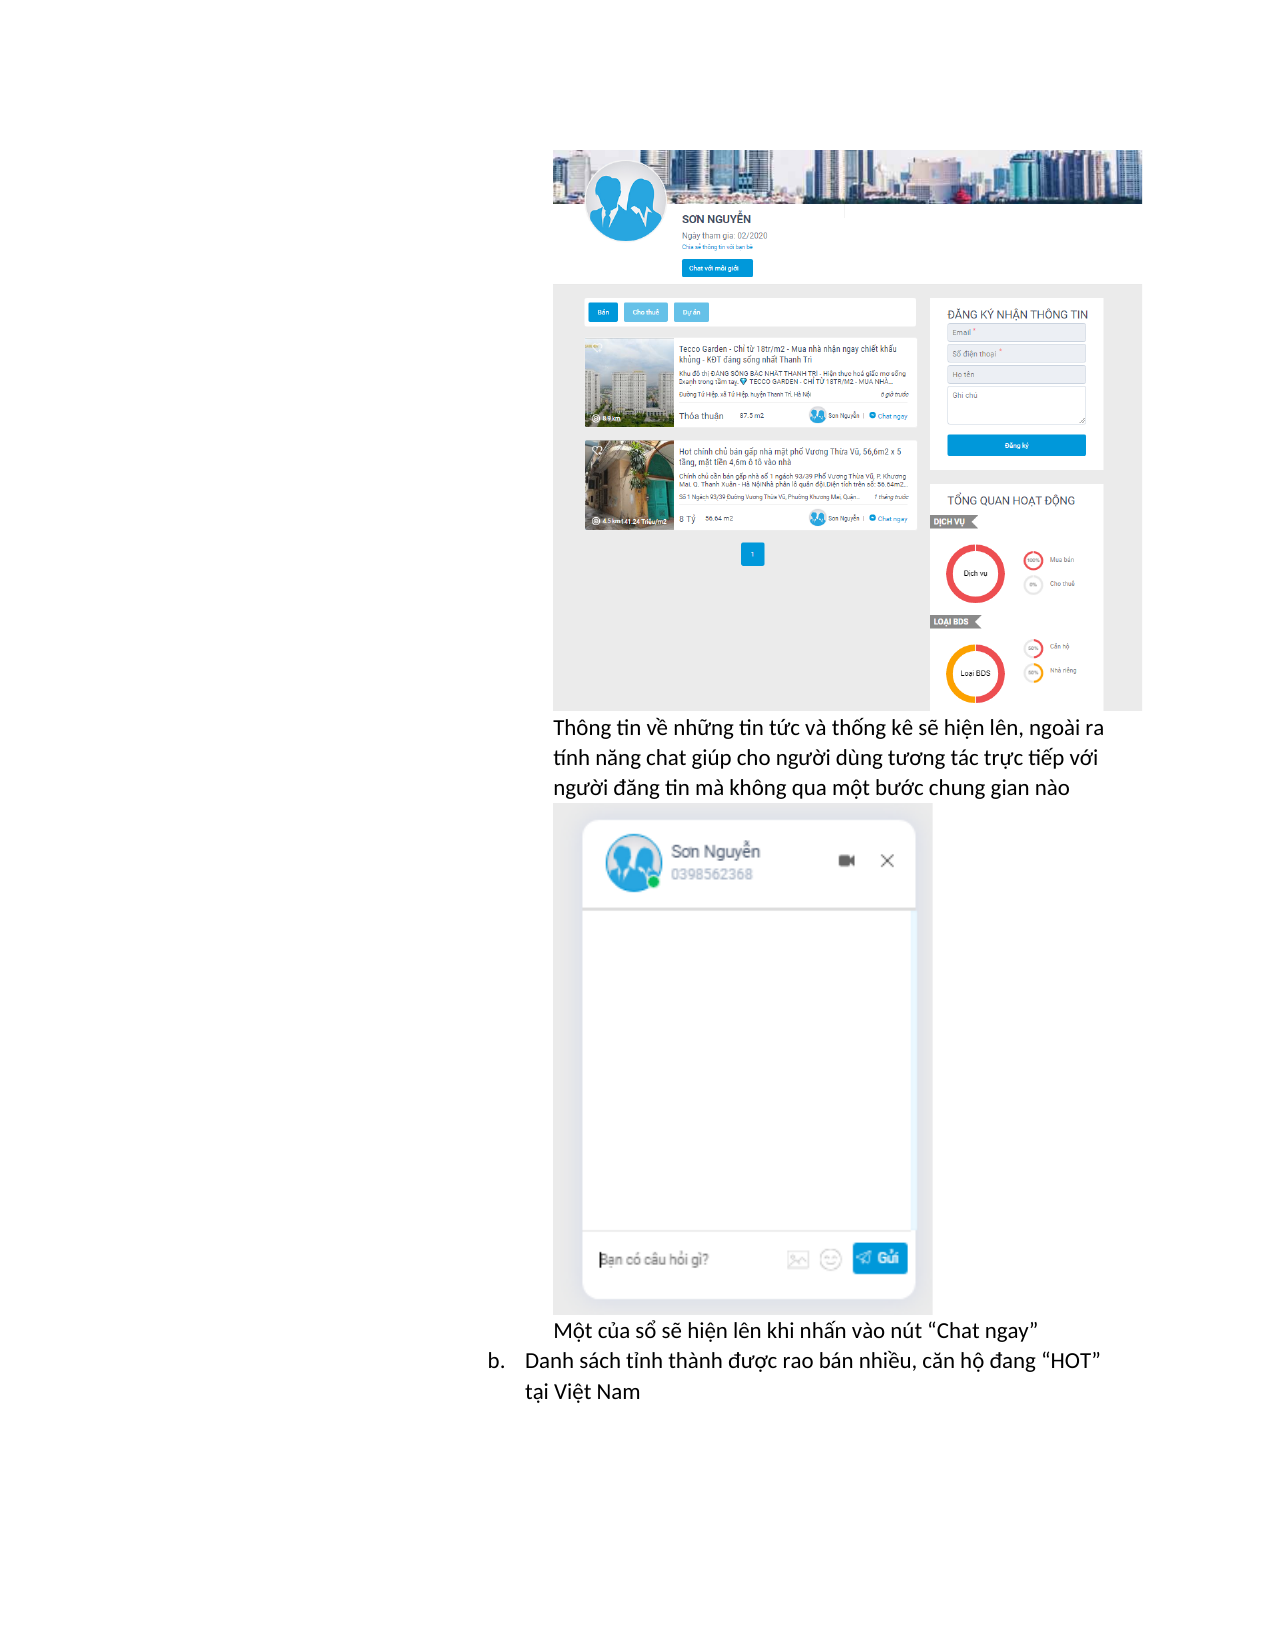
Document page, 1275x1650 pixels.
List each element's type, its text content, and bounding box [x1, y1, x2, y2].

list Một của sổ sẽ hiện lên khi nhấn vào nút “Chat ngay” [553, 1316, 1125, 1344]
picture [553, 803, 933, 1315]
list Danh sách tỉnh thành được rao bán nhiều, căn hộ đang “HOT” tại Việt Nam [487, 1347, 1125, 1405]
list Thông tin về những tin tức và thống kê sẽ hiện lên, ngoài ra tính năng chat giúp cho người dùng tương tác trực tiếp với người đăng tin mà không qua một bước chung gian nào [553, 713, 1125, 801]
picture [553, 150, 1143, 711]
